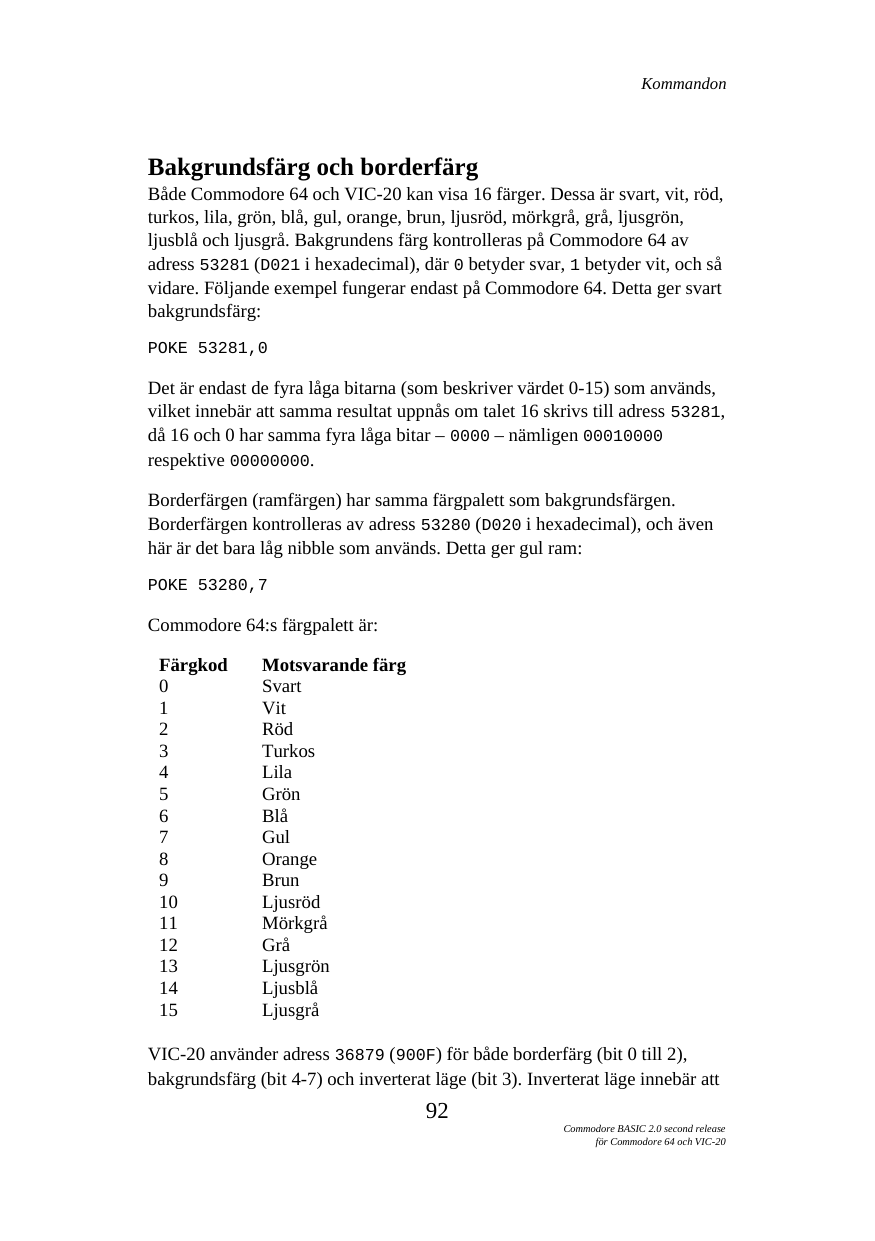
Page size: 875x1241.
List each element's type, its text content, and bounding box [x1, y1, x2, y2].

table_cell Ljusgrå [251, 999, 725, 1020]
table_cell 8 [148, 848, 251, 869]
table_cell Svart [251, 675, 725, 697]
subtitle Bakgrundsfärg och borderfärg [148, 152, 726, 181]
table_cell Grön [251, 783, 725, 804]
table_cell Mörkgrå [251, 912, 725, 934]
table_cell Vit [251, 697, 725, 718]
table_cell 13 [148, 955, 251, 977]
table_cell 6 [148, 805, 251, 826]
table_cell Gul [251, 826, 725, 848]
table_cell 14 [148, 977, 251, 998]
text Commodore 64:s färgpalett är: [148, 614, 726, 635]
table_cell Ljusblå [251, 977, 725, 998]
table_cell Brun [251, 869, 725, 891]
table_cell 7 [148, 826, 251, 848]
table_cell 4 [148, 761, 251, 783]
table_cell Röd [251, 718, 725, 740]
table_cell Orange [251, 848, 725, 869]
table_cell Turkos [251, 740, 725, 761]
table_cell 10 [148, 891, 251, 912]
table_cell Blå [251, 805, 725, 826]
table_cell Ljusröd [251, 891, 725, 912]
text Både Commodore 64 och VIC-20 kan visa 16 färger. Dessa är svart, vit, röd, turkos, lila, grön, blå, gul, orange, brun, ljusröd, mörkgrå, grå, ljusgrön, ljusblå och ljusgrå. Bakgrundens färg kontrolleras på Commodore 64 av adress 53281 (D021 i hexadecimal), där 0 betyder svar, 1 betyder vit, och så vidare. Följande exempel fungerar endast på Commodore 64. Detta ger svart bakgrundsfärg: [148, 183, 726, 322]
table_cell 11 [148, 912, 251, 934]
text POKE 53281,0 [148, 340, 726, 359]
table_cell Lila [251, 761, 725, 783]
table_cell 3 [148, 740, 251, 761]
table_cell 9 [148, 869, 251, 891]
table_cell Grå [251, 934, 725, 955]
table_cell 12 [148, 934, 251, 955]
table_header Färgkod [148, 654, 251, 675]
text Borderfärgen (ramfärgen) har samma färgpalett som bakgrundsfärgen. Borderfärgen kontrolleras av adress 53280 (D020 i hexadecimal), och även här är det bara låg nibble som används. Detta ger gul ram: [148, 489, 726, 558]
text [148, 1020, 726, 1089]
table_cell 5 [148, 783, 251, 804]
table_header Motsvarande färg [251, 654, 725, 675]
text Det är endast de fyra låga bitarna (som beskriver värdet 0-15) som används, vilket innebär att samma resultat uppnås om talet 16 skrivs till adress 53281, då 16 och 0 har samma fyra låga bitar – 0000 – nämligen 00010000 respektive 00000000. [148, 377, 726, 471]
table_cell Ljusgrön [251, 955, 725, 977]
table_cell 1 [148, 697, 251, 718]
text POKE 53280,7 [148, 577, 726, 596]
table_cell 0 [148, 675, 251, 697]
table_cell 15 [148, 999, 251, 1020]
table_cell 2 [148, 718, 251, 740]
